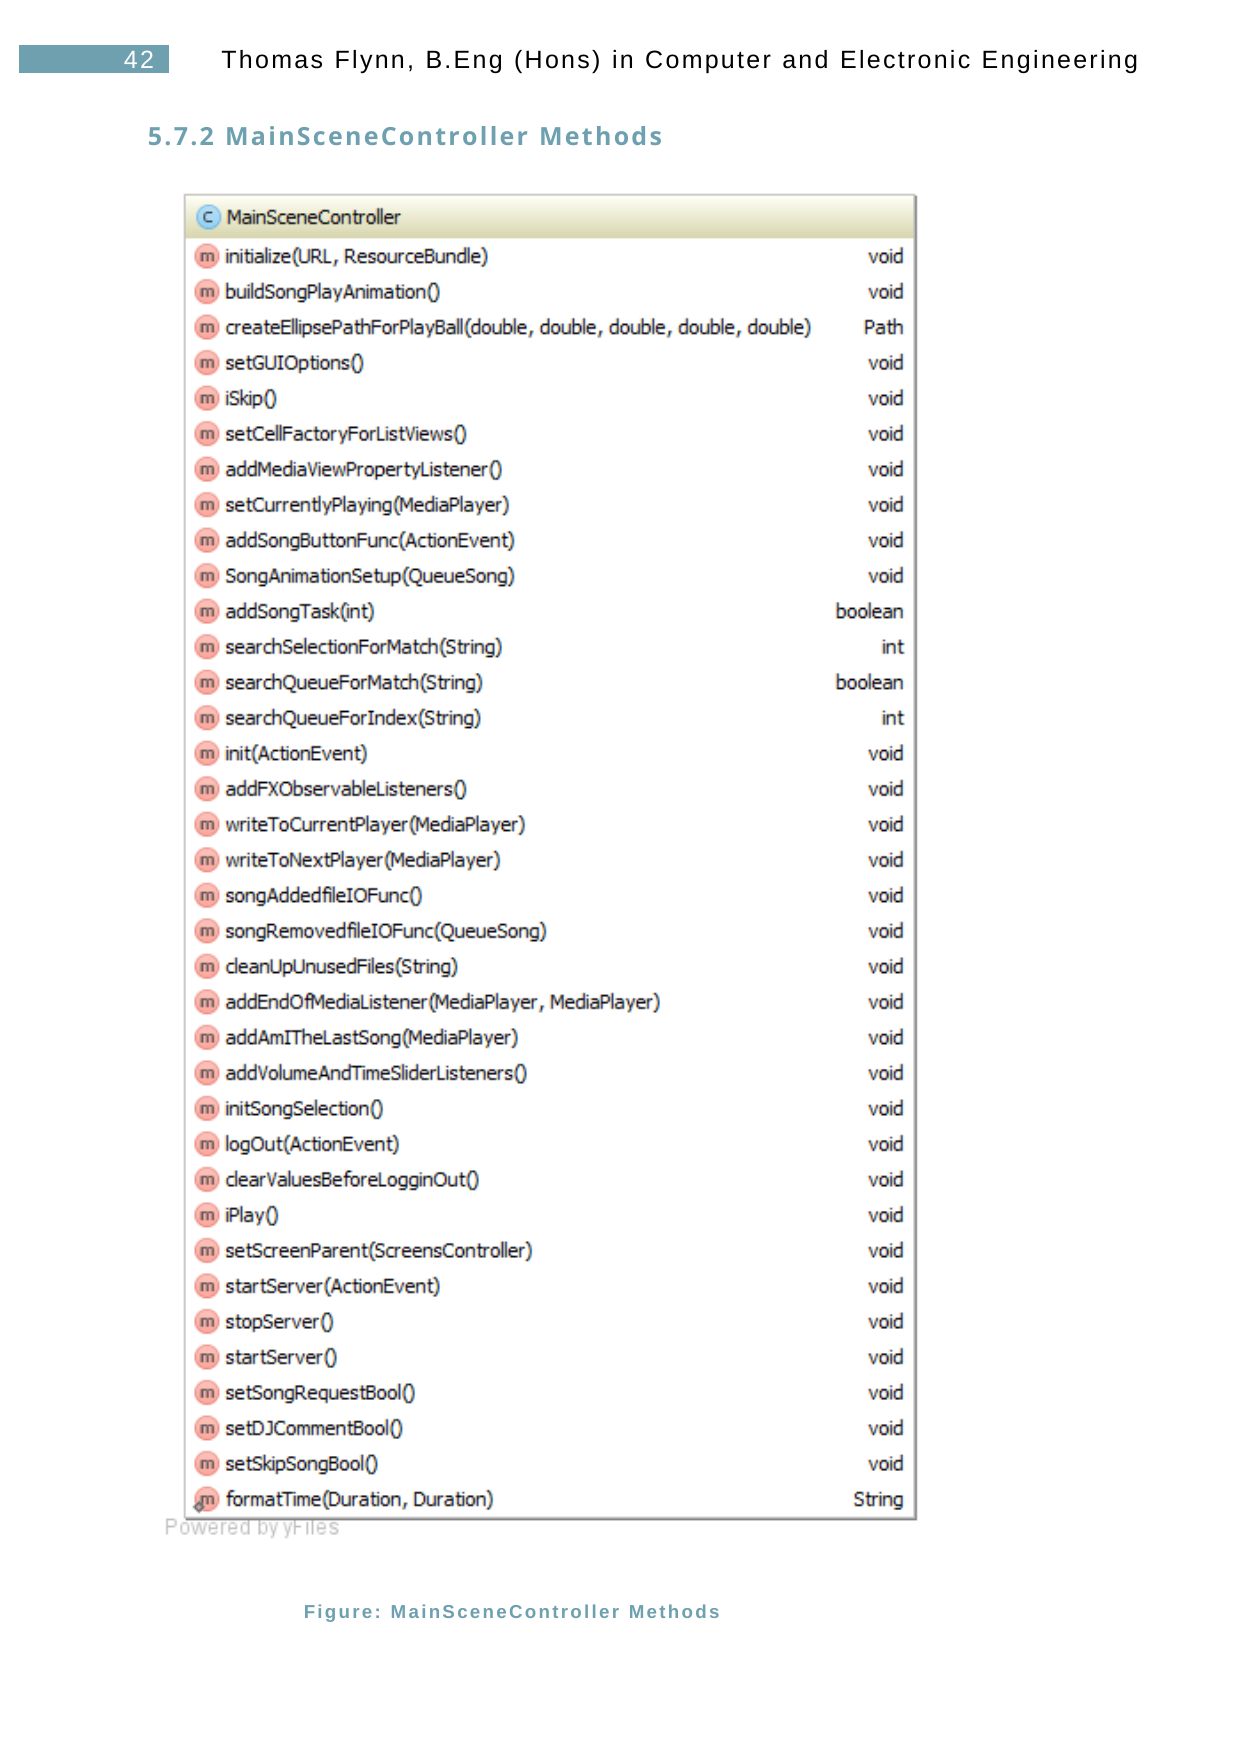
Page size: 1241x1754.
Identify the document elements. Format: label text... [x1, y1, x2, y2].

picture [147, 157, 928, 1542]
subtitle 5.7.2 MainSceneController Methods [148, 118, 1122, 152]
